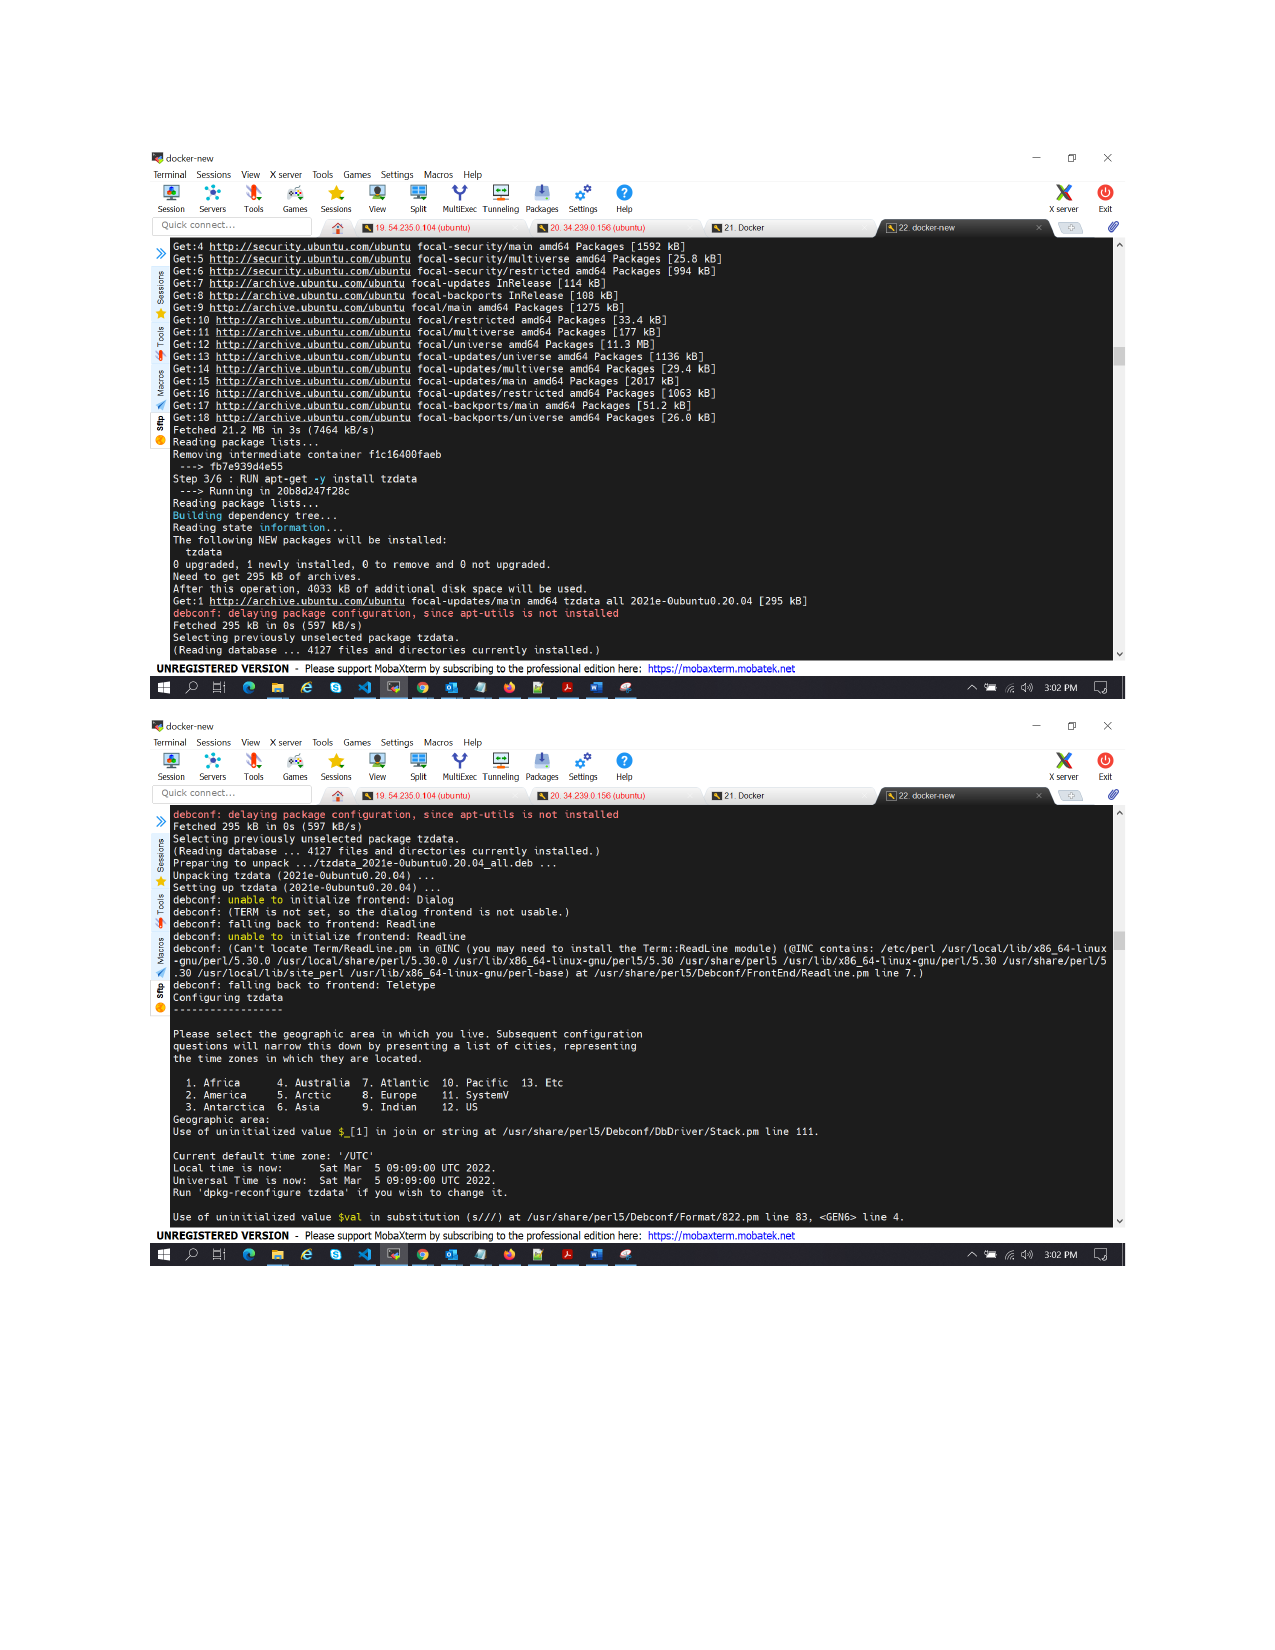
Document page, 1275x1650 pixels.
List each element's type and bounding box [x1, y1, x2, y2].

picture [150, 717, 1125, 1266]
picture [150, 150, 1125, 699]
